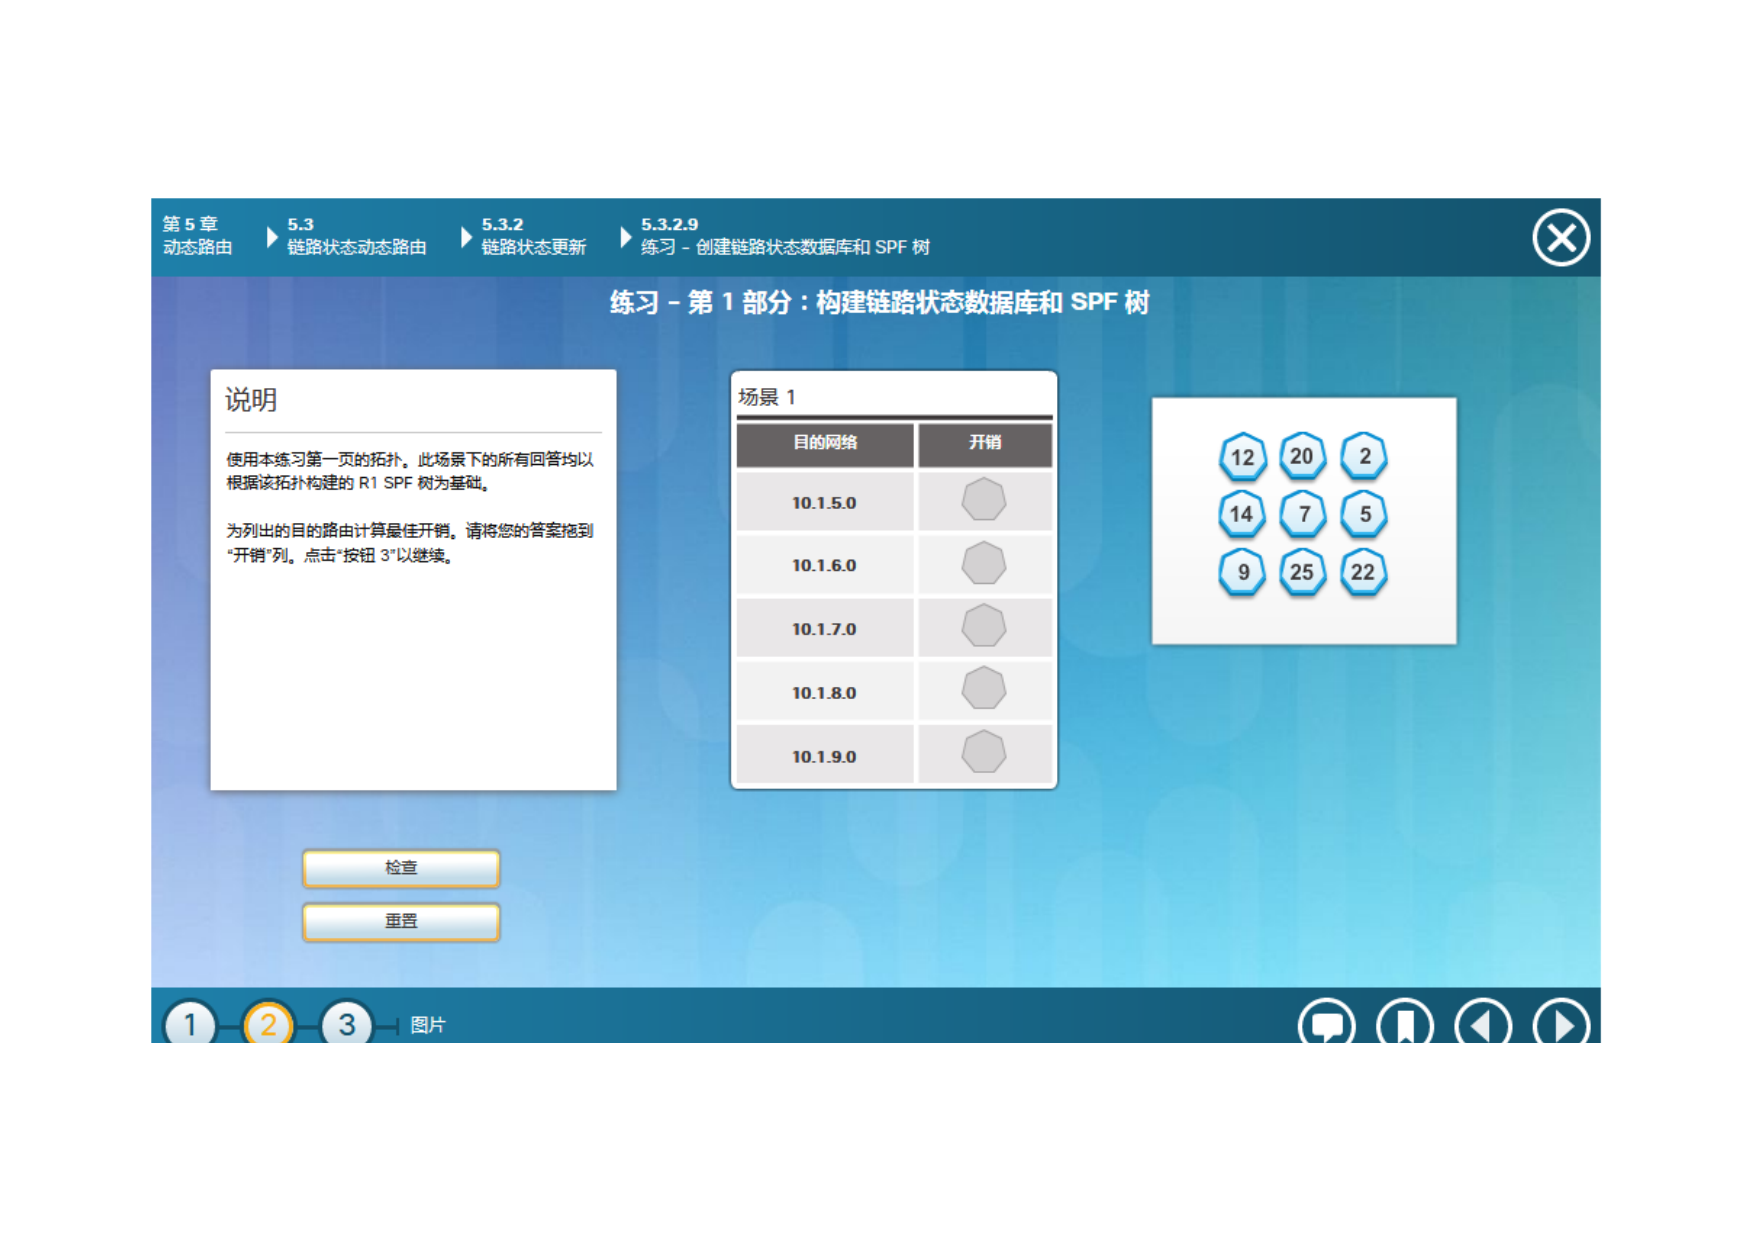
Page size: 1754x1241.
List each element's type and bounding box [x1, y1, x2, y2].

picture [150, 197, 1604, 1043]
